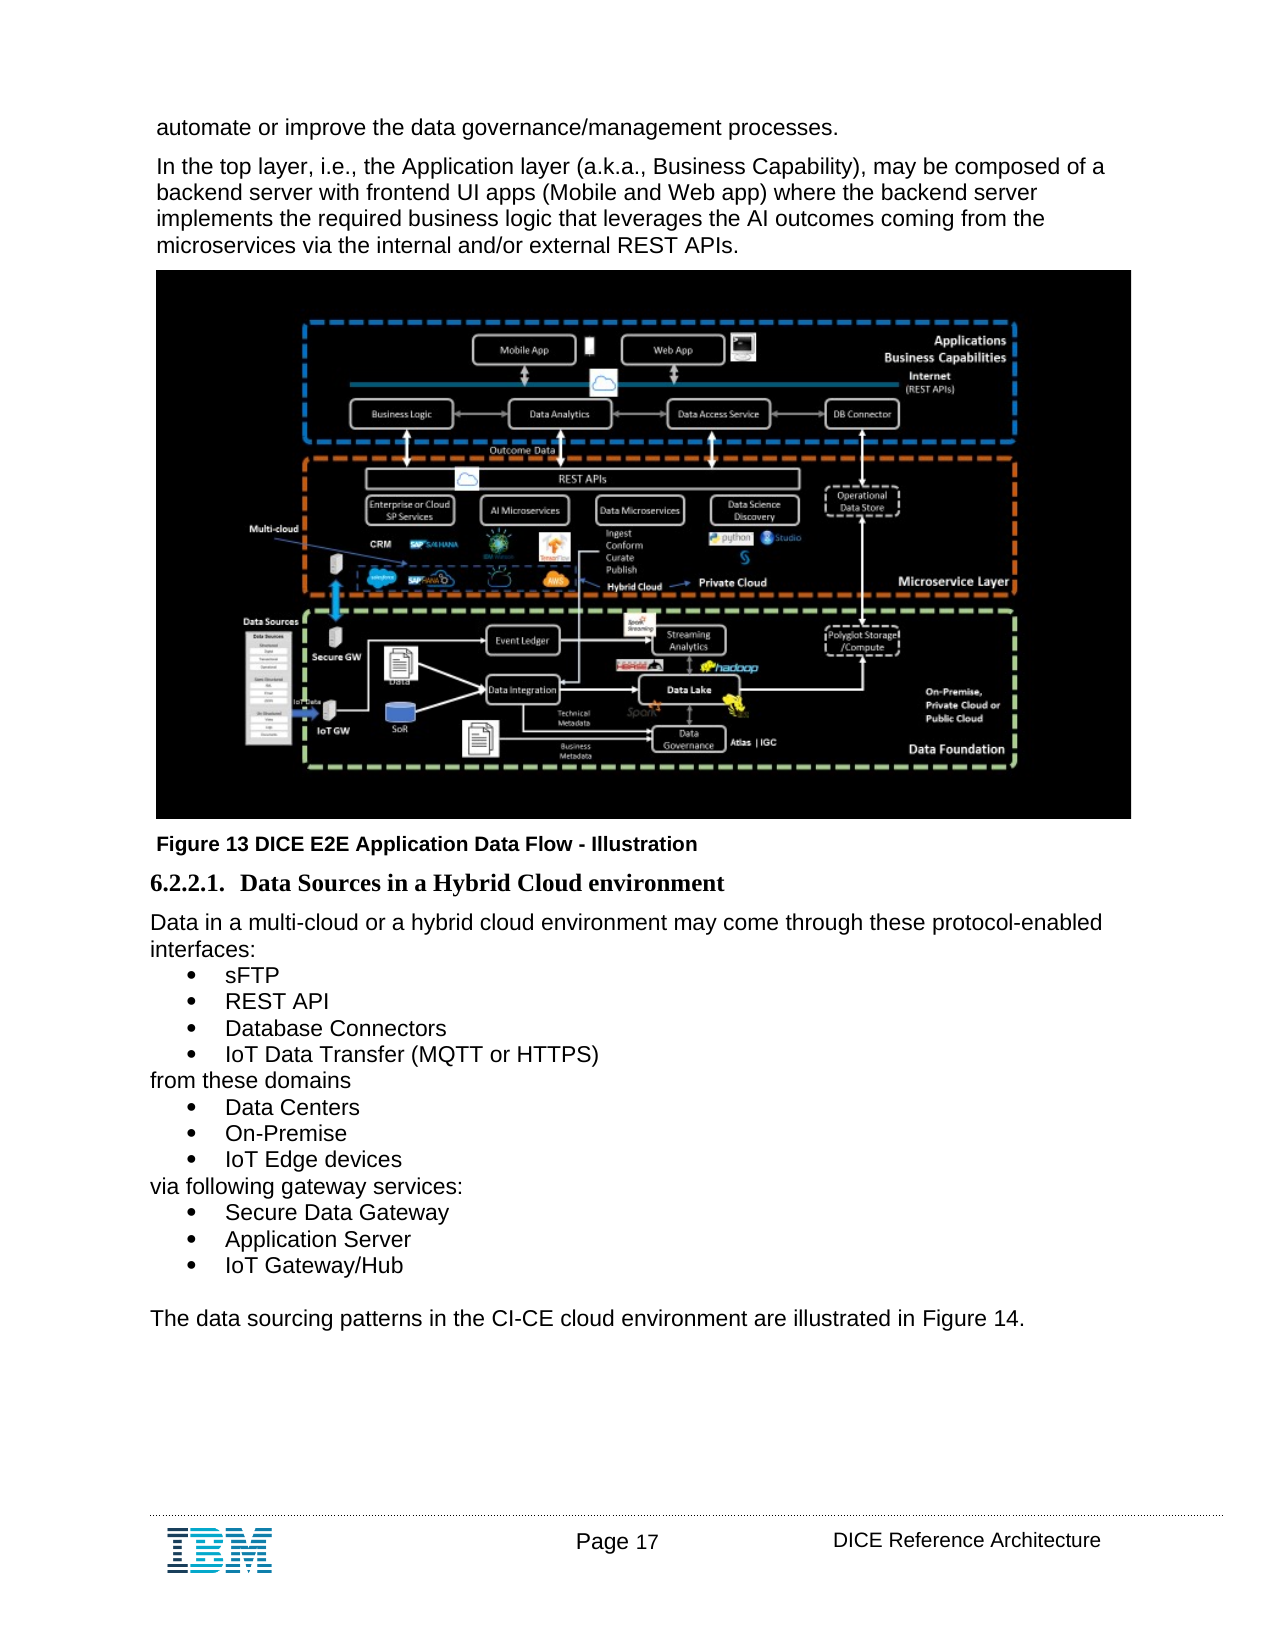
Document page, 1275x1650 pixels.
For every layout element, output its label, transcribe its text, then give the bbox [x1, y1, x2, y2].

list REST API [187, 988, 1125, 1015]
list Data Centers [187, 1094, 1125, 1120]
text In the top layer, i.e., the Application layer (a.k.a., Business Capability), may be composed of a backend server with frontend UI apps (Mobile and Web app) where the backend server implements the required business logic that leverages the AI outcomes coming from the microservices via the internal and/or external REST APIs. [156, 153, 1125, 258]
list Secure Data Gateway [187, 1199, 1125, 1226]
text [156, 114, 1125, 140]
list Application Server [187, 1226, 1125, 1252]
picture [167, 1528, 272, 1573]
list IoT Data Transfer (MQTT or HTTPS) [187, 1041, 1125, 1067]
text from these domains [150, 1067, 1125, 1094]
list IoT Edge devices [187, 1146, 1125, 1173]
picture [156, 270, 1132, 819]
text The data sourcing patterns in the CI-CE cloud environment are illustrated in Figure 14. [150, 1304, 1125, 1331]
subtitle Data Sources in a Hybrid Cloud environment [150, 868, 1125, 897]
text Data in a multi-cloud or a hybrid cloud environment may come through these protocol-enabled interfaces: [150, 909, 1125, 962]
list sFTP [187, 962, 1125, 988]
list On-Premise [187, 1120, 1125, 1146]
text via following gateway services: [150, 1173, 1125, 1199]
list IoT Gateway/Hub [187, 1252, 1125, 1278]
list Database Connectors [187, 1015, 1125, 1041]
